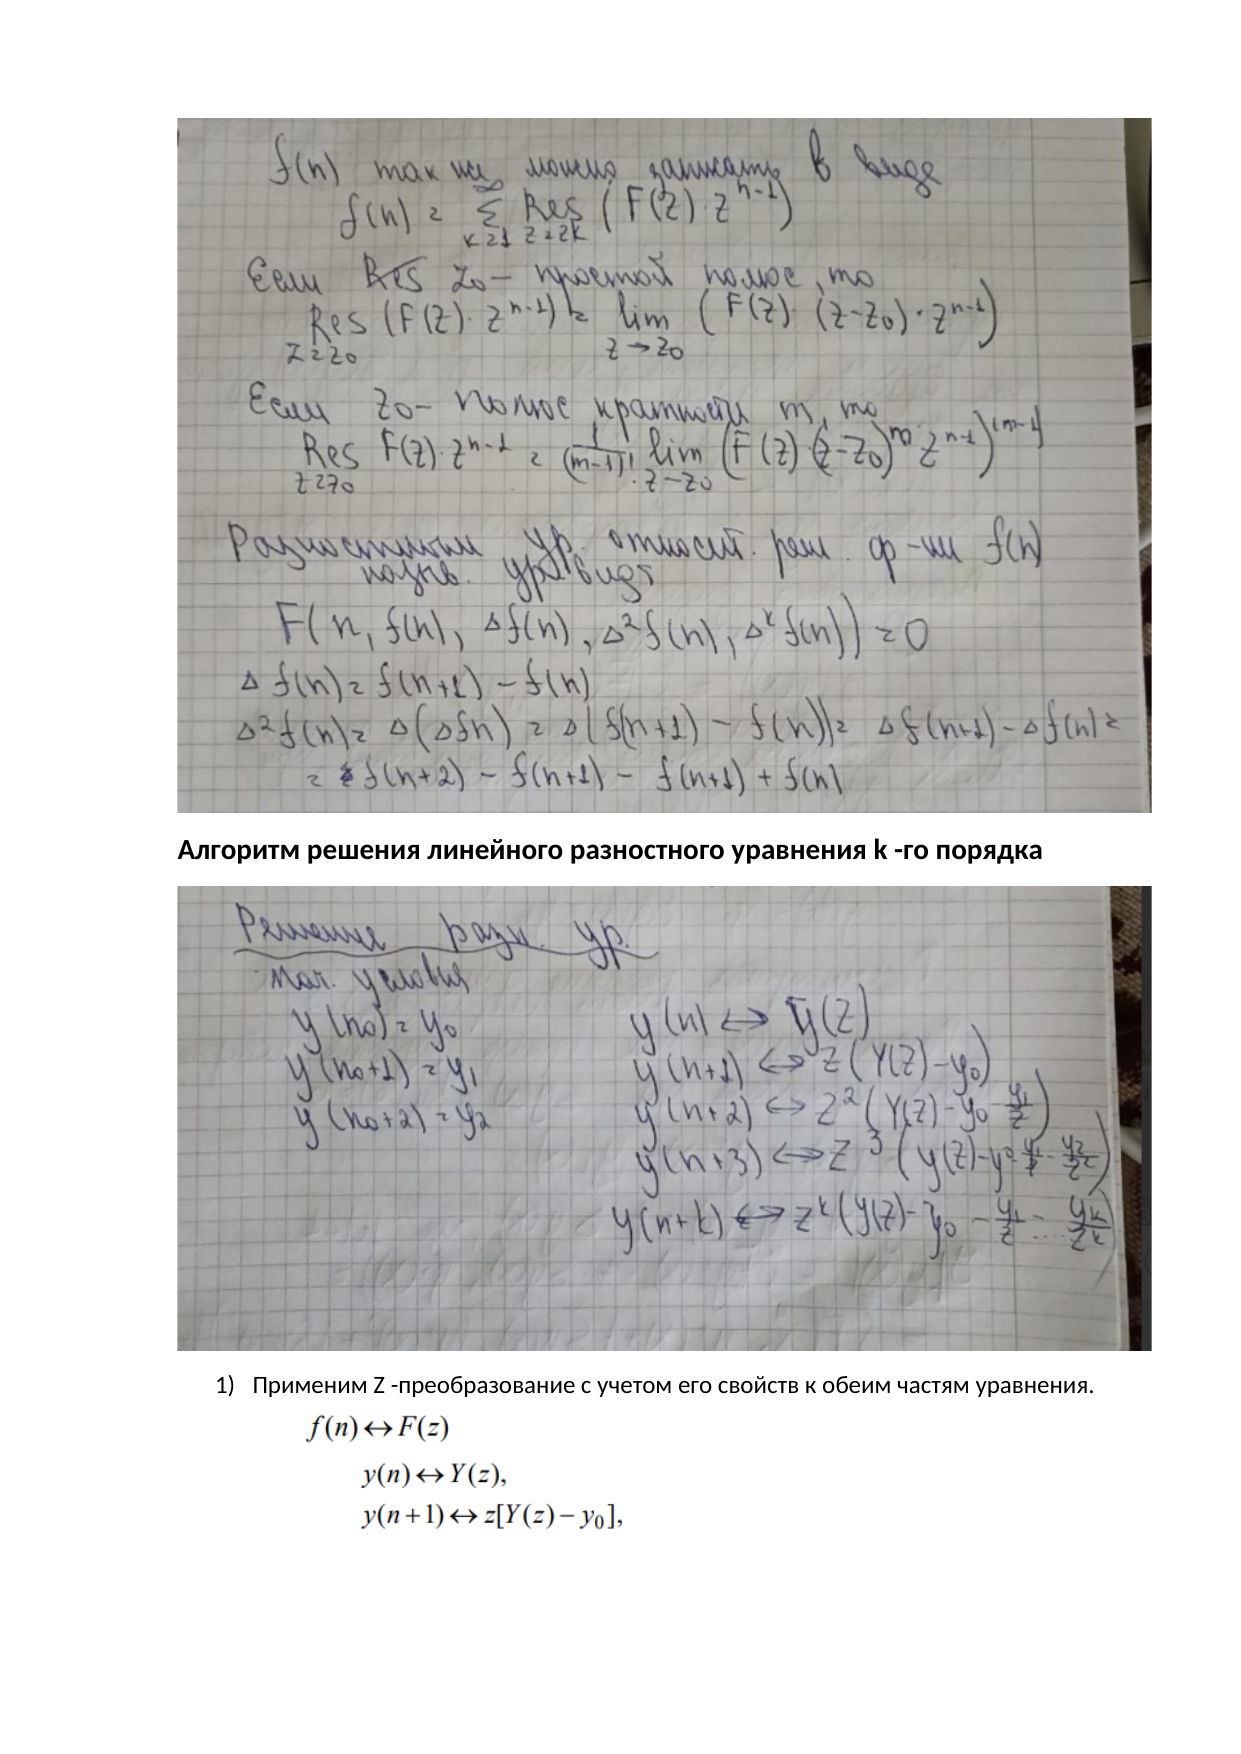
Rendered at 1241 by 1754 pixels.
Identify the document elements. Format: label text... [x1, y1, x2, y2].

text Алгоритм решения линейного разностного уравнения k -го порядка [177, 831, 1152, 867]
list Применим Z -преобразование с учетом его свойств к обеим частям уравнения. [215, 1369, 1152, 1400]
picture [252, 1402, 688, 1538]
picture [177, 118, 1152, 813]
picture [177, 886, 1152, 1351]
